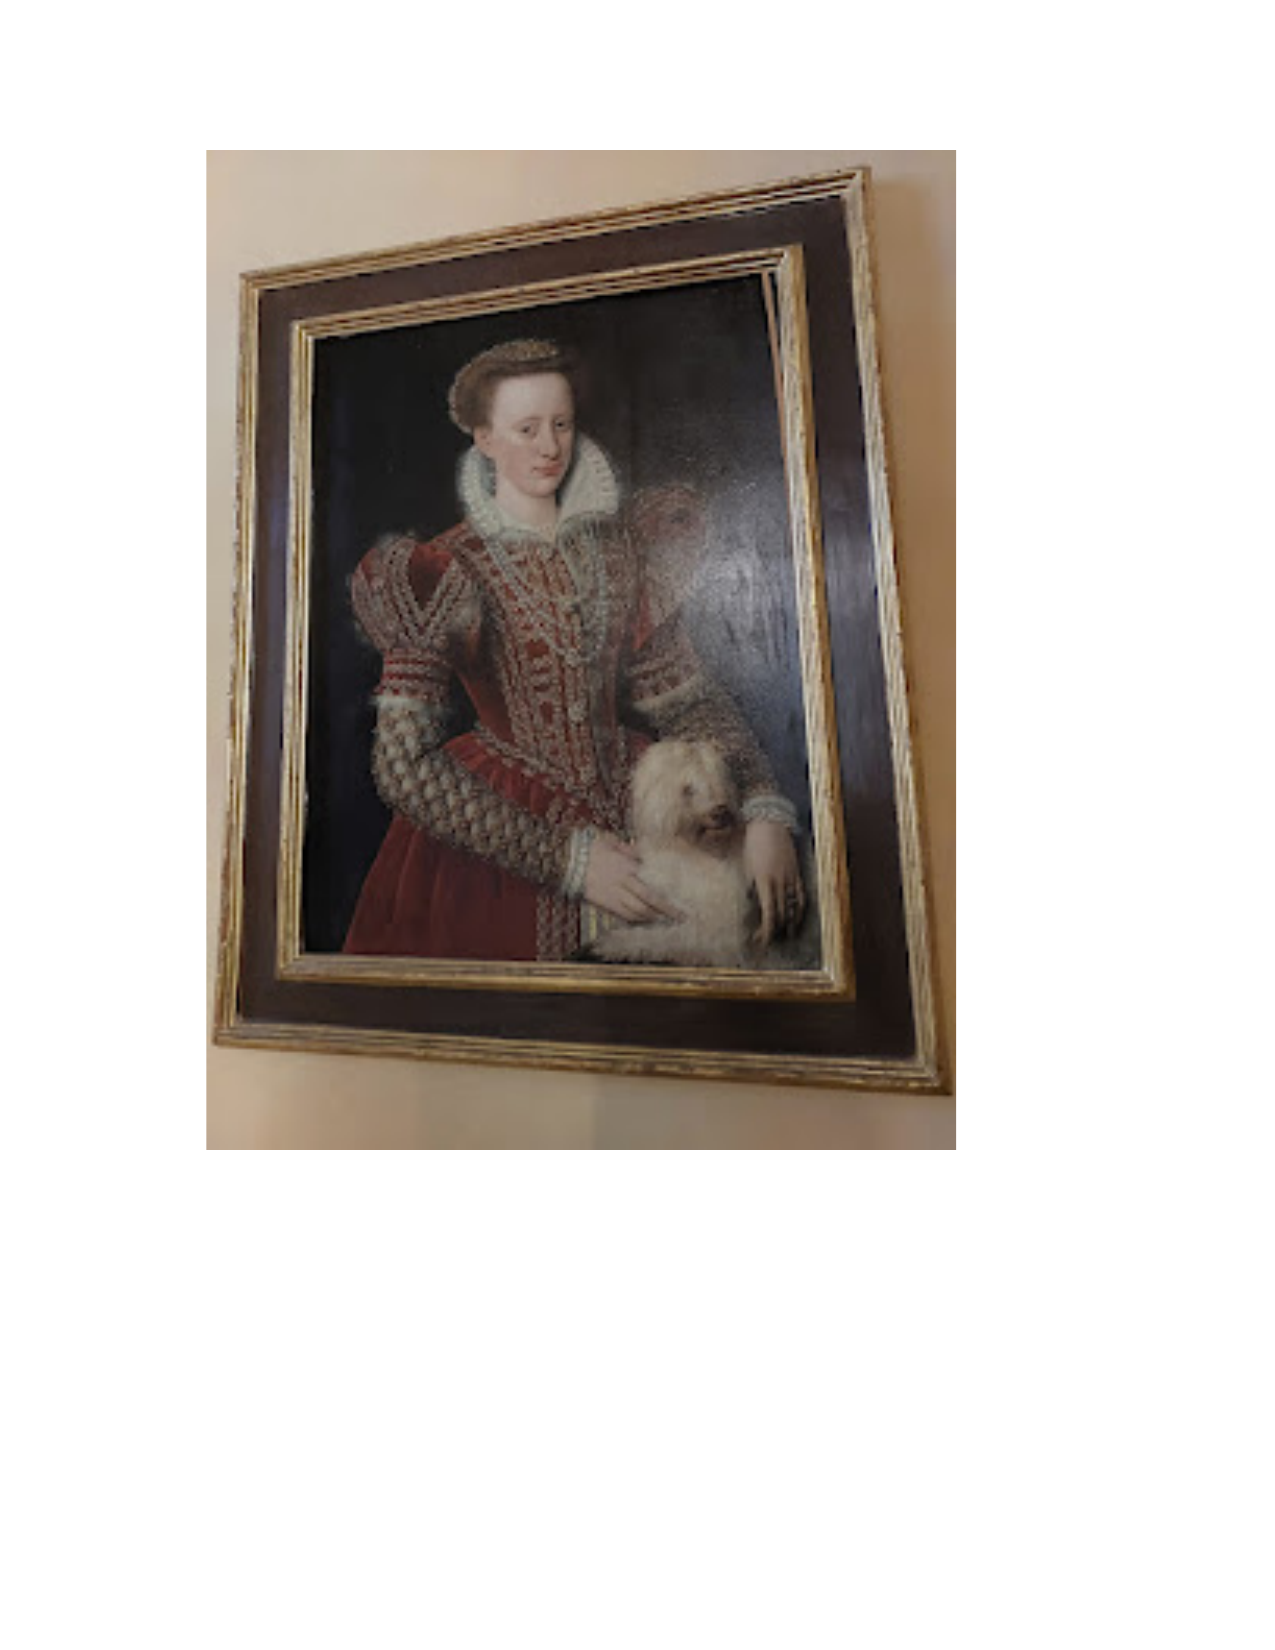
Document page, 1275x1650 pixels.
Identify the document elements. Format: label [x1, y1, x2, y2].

picture [206, 150, 957, 1150]
